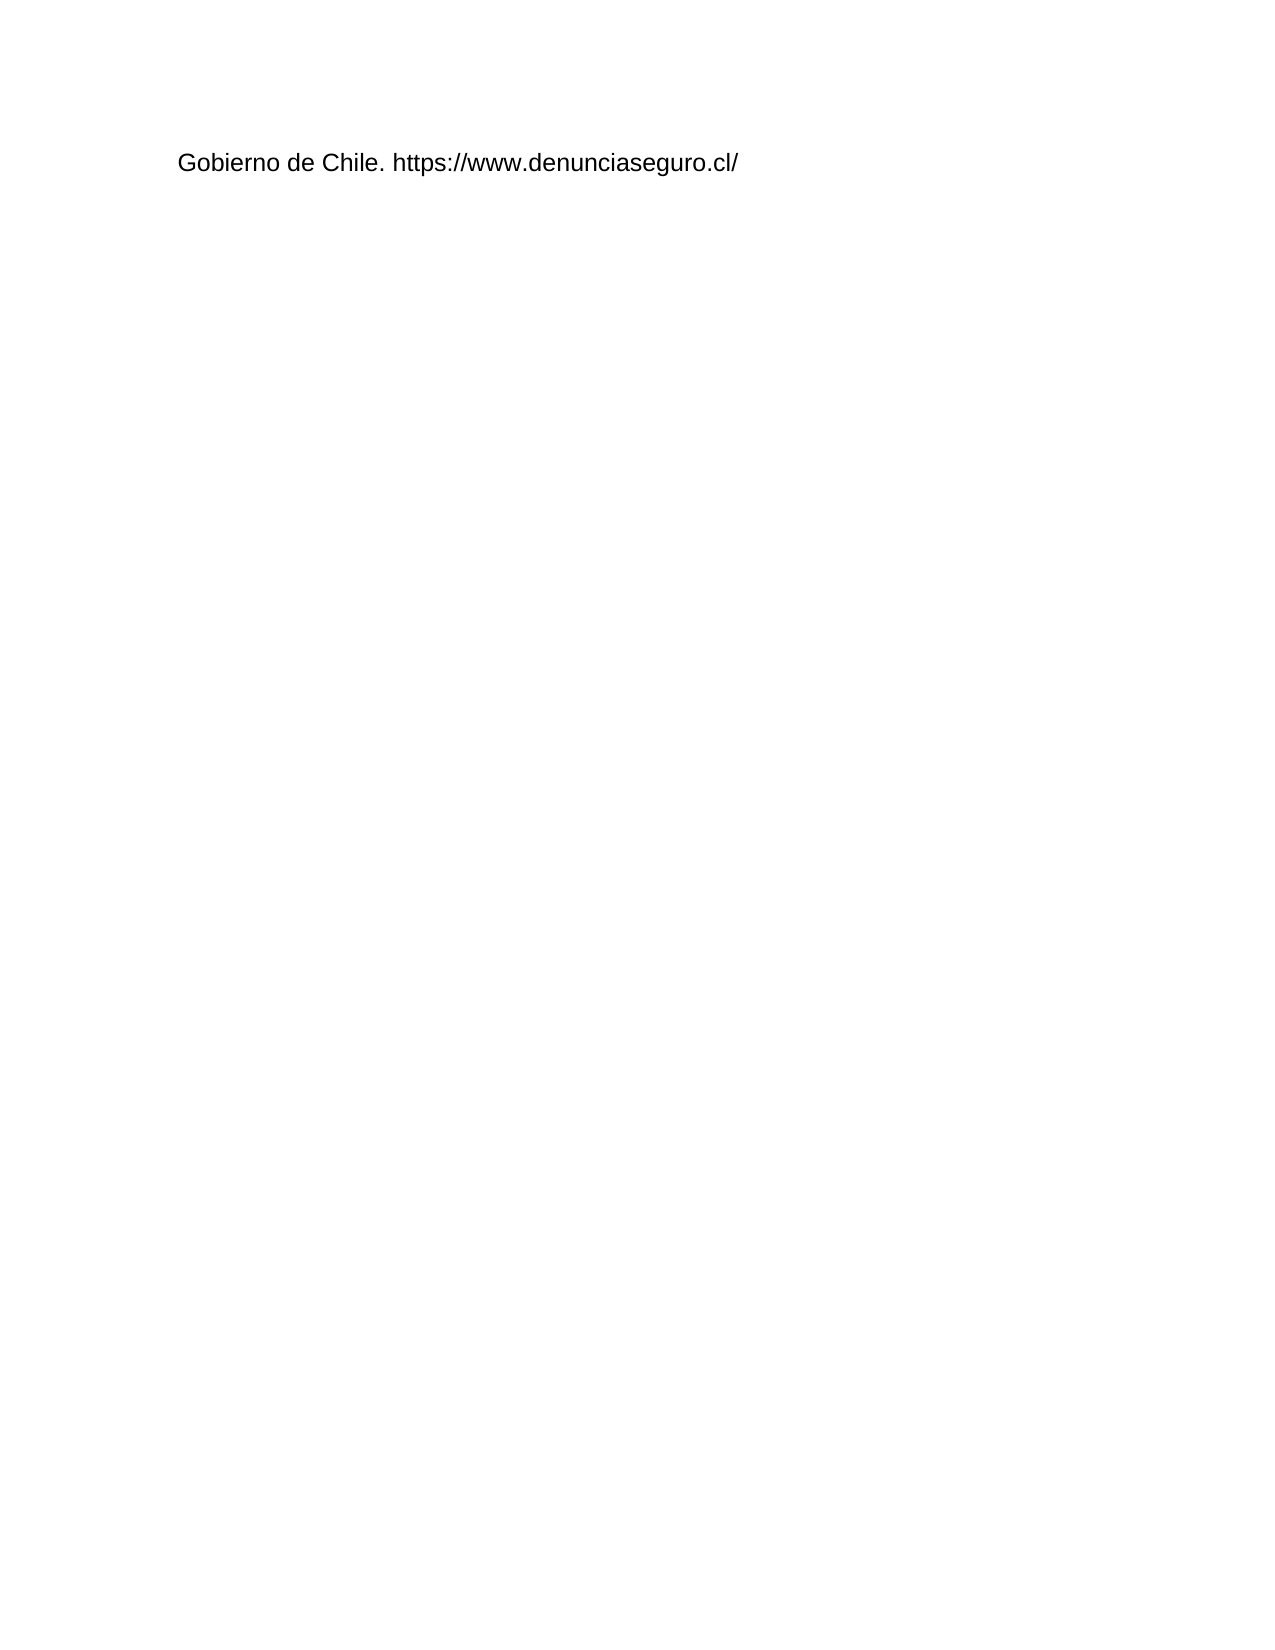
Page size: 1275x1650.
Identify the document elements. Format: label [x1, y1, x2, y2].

text [177, 148, 1098, 176]
